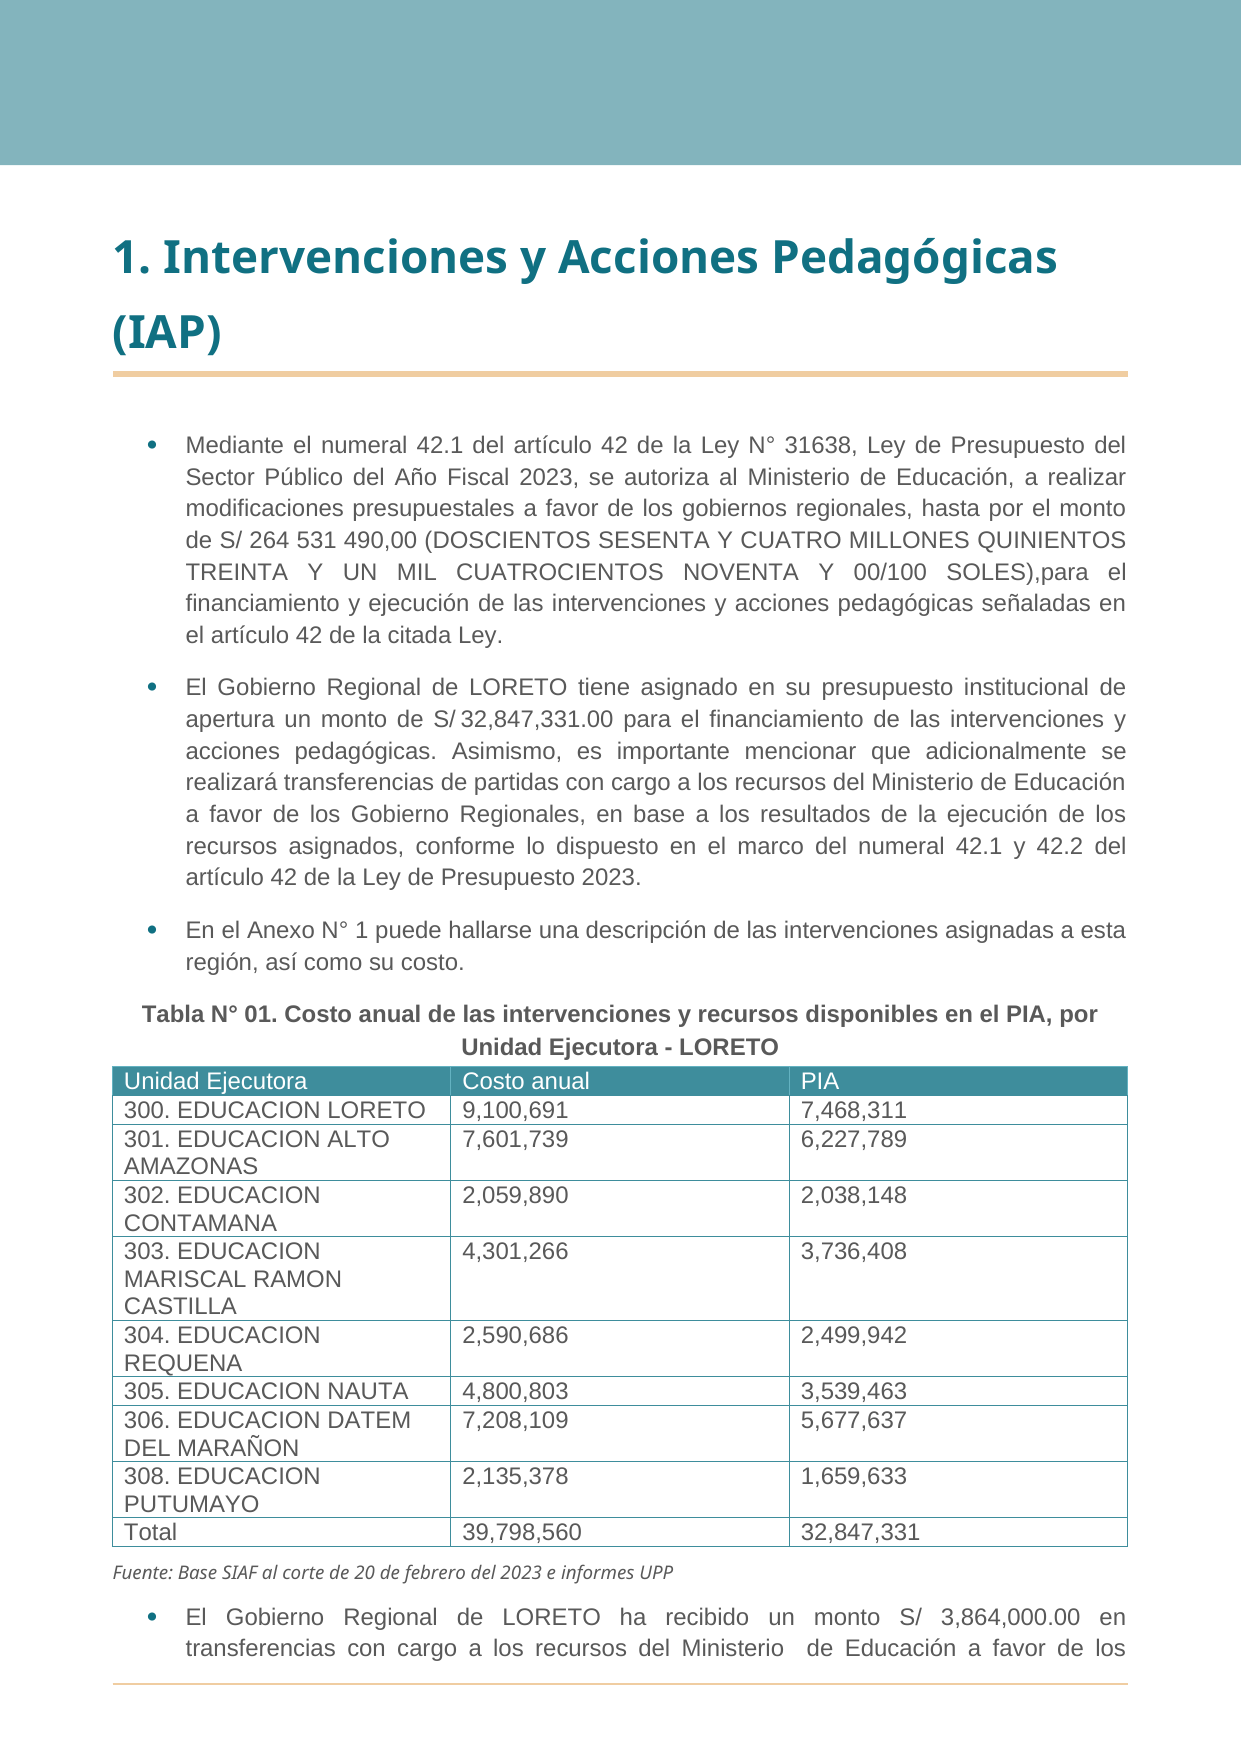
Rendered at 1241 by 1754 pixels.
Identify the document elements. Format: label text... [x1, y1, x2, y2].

table_cell 302. EDUCACION CONTAMANA [113, 1181, 450, 1236]
table_cell 2,038,148 [790, 1181, 1127, 1236]
table_cell 2,059,890 [451, 1181, 789, 1236]
table_cell 1,659,633 [790, 1462, 1127, 1517]
table_cell 308. EDUCACION PUTUMAYO [113, 1462, 450, 1517]
table_cell 3,539,463 [790, 1377, 1127, 1405]
table_cell 4,301,266 [451, 1237, 789, 1320]
list Mediante el numeral 42.1 del artículo 42 de la Ley N° 31638, Ley de Presupuesto del Sector Público del Año Fiscal 2023, se autoriza al Ministerio de Educación, a realizar modificaciones presupuestales a favor de los gobiernos regionales, hasta por el monto de S/ 264 531 490,00 (DOSCIENTOS SESENTA Y CUATRO MILLONES QUINIENTOS TREINTA Y UN MIL CUATROCIENTOS NOVENTA Y 00/100 SOLES),para el financiamiento y ejecución de las intervenciones y acciones pedagógicas señaladas en el artículo 42 de la citada Ley. [148, 431, 1128, 648]
table_cell 5,677,637 [790, 1406, 1127, 1461]
table_cell 3,736,408 [790, 1237, 1127, 1320]
list El Gobierno Regional de LORETO tiene asignado en su presupuesto institucional de apertura un monto de S/ 32,847,331.00 para el financiamiento de las intervenciones y acciones pedagógicas. Asimismo, es importante mencionar que adicionalmente se realizará transferencias de partidas con cargo a los recursos del Ministerio de Educación a favor de los Gobierno Regionales, en base a los resultados de la ejecución de los recursos asignados, conforme lo dispuesto en el marco del numeral 42.1 y 42.2 del artículo 42 de la Ley de Presupuesto 2023. [148, 673, 1128, 891]
table_cell 304. EDUCACION REQUENA [113, 1321, 450, 1376]
table_cell 2,499,942 [790, 1321, 1127, 1376]
table_cell 300. EDUCACION LORETO [113, 1096, 450, 1123]
table_cell 303. EDUCACION MARISCAL RAMON CASTILLA [113, 1237, 450, 1320]
table_cell 2,590,686 [451, 1321, 789, 1376]
table_cell 6,227,789 [790, 1125, 1127, 1180]
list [148, 1603, 1128, 1662]
text Fuente: Base SIAF al corte de 20 de febrero del 2023 e informes UPP [112, 1559, 1128, 1585]
table_cell 32,847,331 [790, 1518, 1127, 1546]
table_cell 305. EDUCACION NAUTA [113, 1377, 450, 1405]
subtitle 1. Intervenciones y Acciones Pedagógicas (IAP) [112, 225, 1128, 377]
table_cell 7,468,311 [790, 1096, 1127, 1123]
table_cell Total [113, 1518, 450, 1546]
text Tabla N° 01. Costo anual de las intervenciones y recursos disponibles en el PIA, por Unidad Ejecutora - LORETO [112, 1000, 1128, 1061]
table_cell 7,601,739 [451, 1125, 789, 1180]
table_header Unidad Ejecutora [113, 1067, 450, 1095]
table_cell 4,800,803 [451, 1377, 789, 1405]
table_cell 2,135,378 [451, 1462, 789, 1517]
table_header PIA [790, 1067, 1127, 1095]
table_cell 9,100,691 [451, 1096, 789, 1123]
table_cell 39,798,560 [451, 1518, 789, 1546]
table_cell 7,208,109 [451, 1406, 789, 1461]
list En el Anexo N° 1 puede hallarse una descripción de las intervenciones asignadas a esta región, así como su costo. [148, 916, 1128, 975]
table_header Costo anual [451, 1067, 789, 1095]
table_cell 301. EDUCACION ALTO AMAZONAS [113, 1125, 450, 1180]
table_cell 306. EDUCACION DATEM DEL MARAÑON [113, 1406, 450, 1461]
